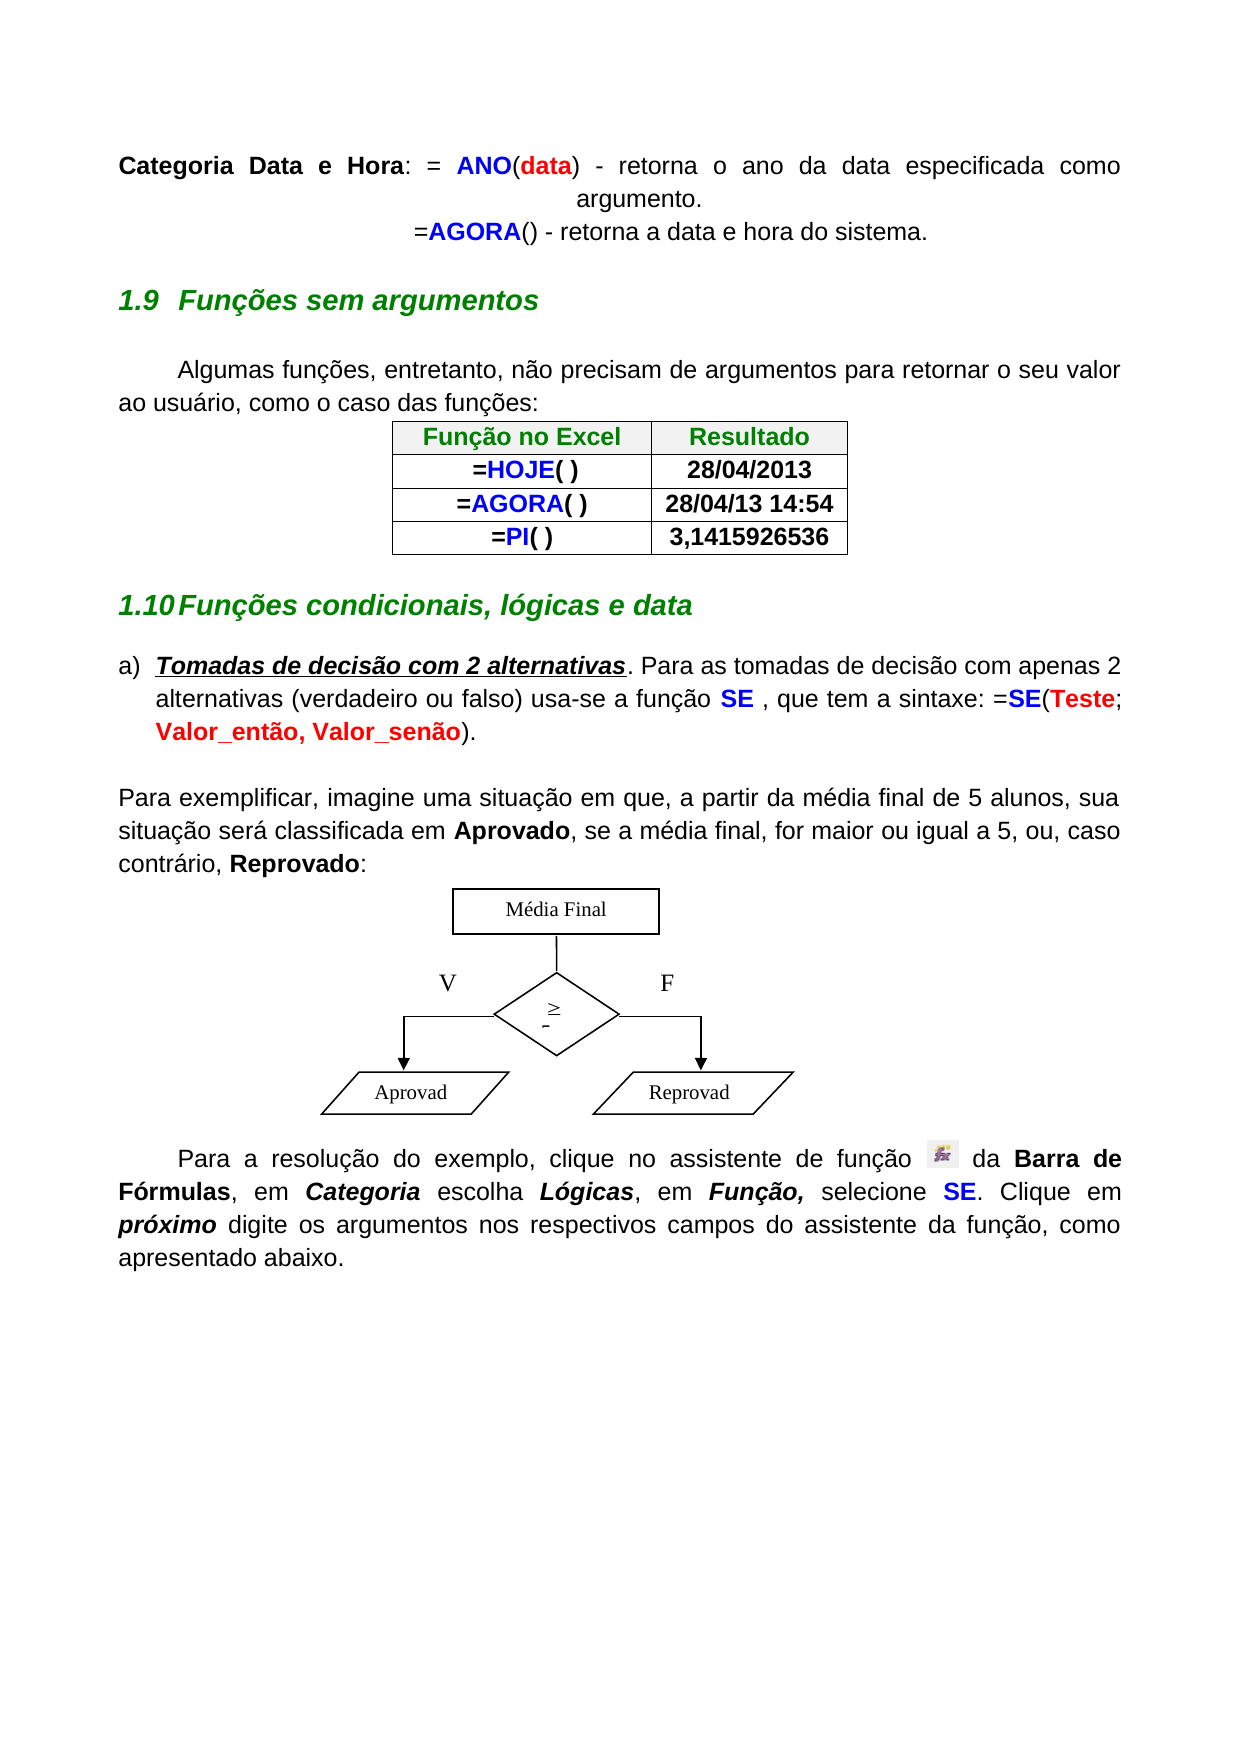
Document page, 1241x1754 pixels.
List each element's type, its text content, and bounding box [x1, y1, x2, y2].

text Para exemplificar, imagine uma situação em que, a partir da média final de 5 alunos, sua situação será classificada em Aprovado, se a média final, for maior ou igual a 5, ou, caso contrário, Reprovado: [118, 783, 1122, 878]
text Para a resolução do exemplo, clique no assistente de função da Barra de Fórmulas, em Categoria escolha Lógicas, em Função, selecione SE. Clique em próximo digite os argumentos nos respectivos campos do assistente da função, como apresentado abaixo. [118, 1141, 1122, 1272]
table_cell =PI( ) [393, 522, 651, 554]
subtitle Funções sem argumentos [118, 283, 1122, 317]
table_cell =HOJE( ) [393, 455, 651, 487]
table_cell =AGORA( ) [393, 489, 651, 521]
table_cell 28/04/2013 [652, 455, 847, 487]
table_header Função no Excel [393, 422, 651, 454]
table_cell 3,1415926536 [652, 522, 847, 554]
subtitle Funções condicionais, lógicas e data [118, 588, 1122, 622]
table_header Resultado [652, 422, 847, 454]
table_cell 28/04/13 14:54 [652, 489, 847, 521]
picture [927, 1140, 959, 1168]
text Categoria Data e Hora: = ANO(data) - retorna o ano da data especificada como argumento. [118, 151, 1122, 213]
text V F [558, 968, 1122, 997]
list Tomadas de decisão com 2 alternativas. Para as tomadas de decisão com apenas 2 alternativas (verdadeiro ou falso) usa-se a função SE , que tem a sintaxe: =SE(Teste; Valor_então, Valor_senão). [118, 651, 1122, 746]
text V F [118, 968, 555, 997]
text Algumas funções, entretanto, não precisam de argumentos para retornar o seu valor ao usuário, como o caso das funções: [118, 355, 1122, 417]
text =AGORA() - retorna a data e hora do sistema. [413, 217, 1122, 246]
